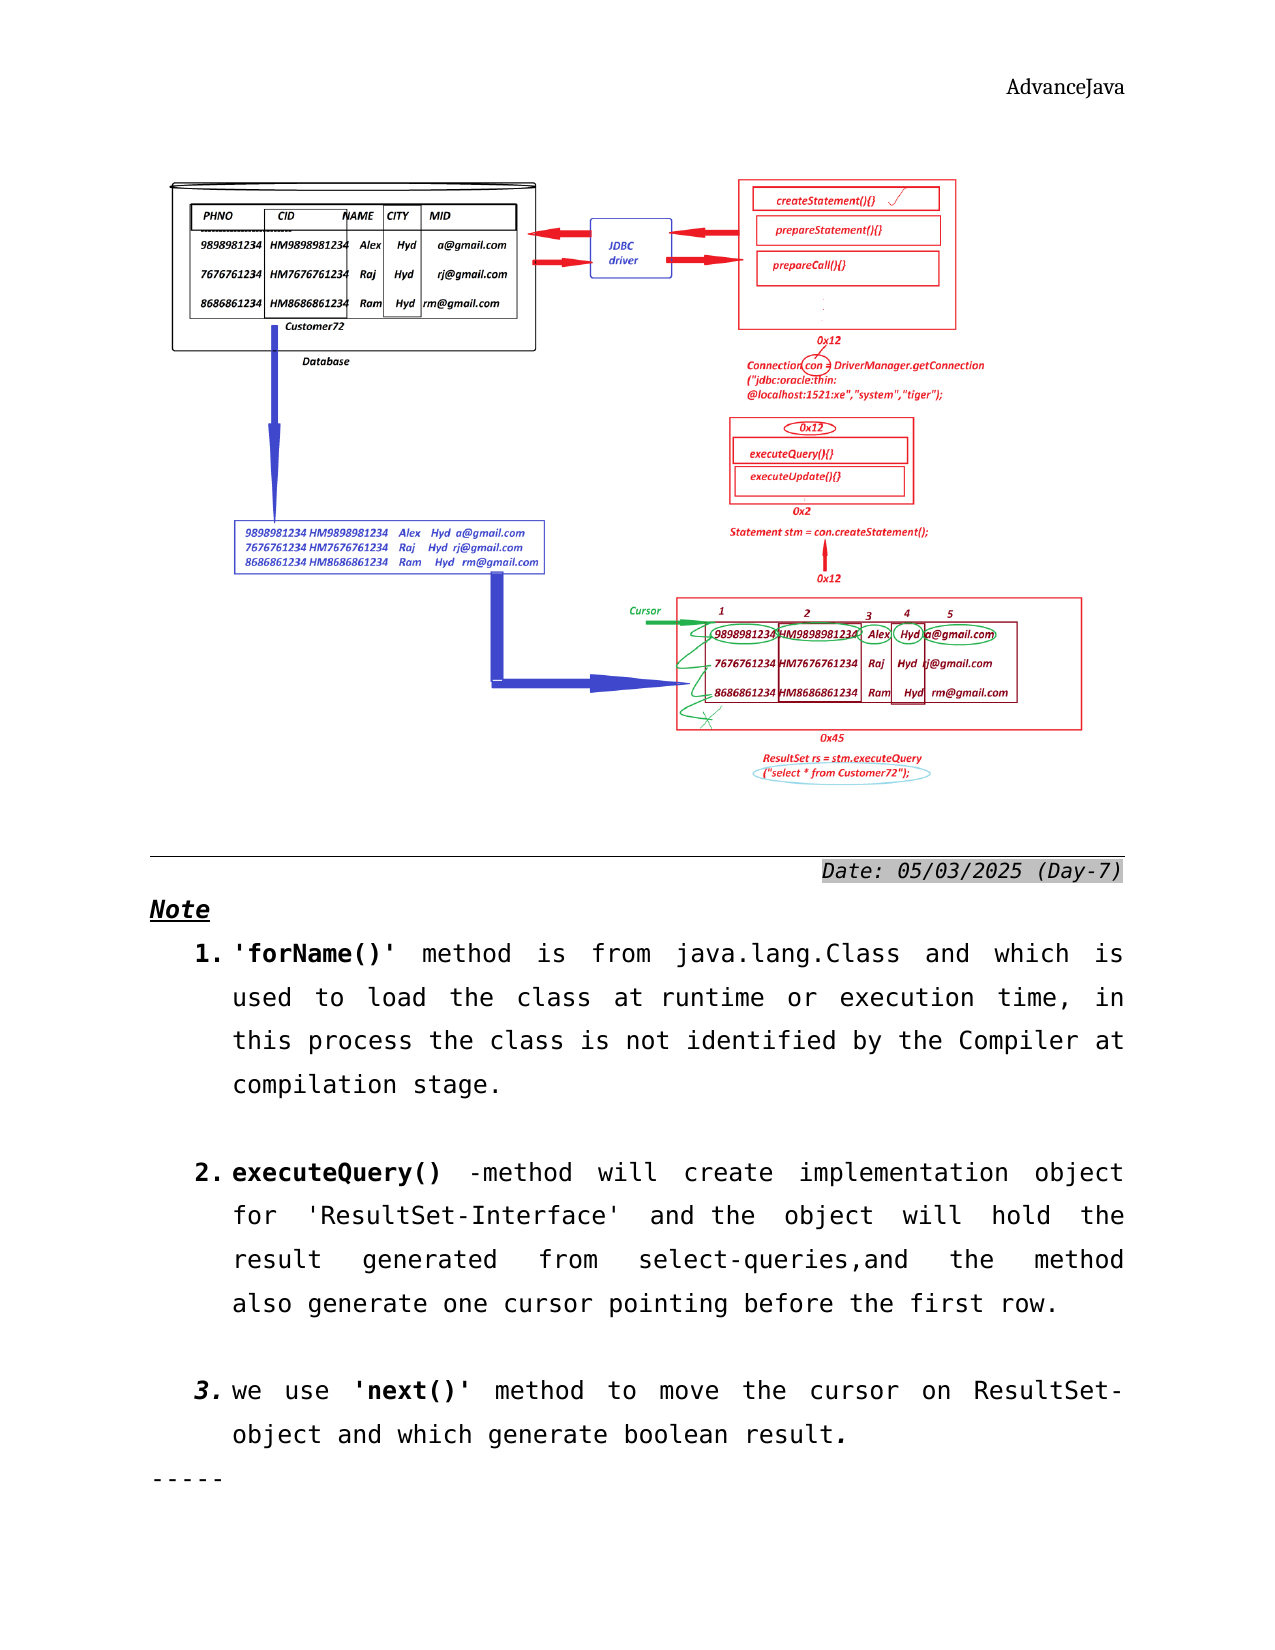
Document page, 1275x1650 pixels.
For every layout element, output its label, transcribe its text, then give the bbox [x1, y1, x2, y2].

picture [150, 128, 1123, 842]
list 'forName()' method is from java.lang.Class and which is used to load the class at runtime or execution time, in this process the class is not identified by the Compiler at compilation stage. [194, 939, 1125, 1099]
text Note [150, 892, 1125, 924]
text ----- [150, 1464, 1125, 1493]
list we use 'next()' method to move the cursor on ResultSet-object and which generate boolean result. [194, 1376, 1125, 1449]
text Date: 05/03/2025 (Day-7) [150, 857, 1125, 883]
list executeQuery() -method will create implementation object for 'ResultSet-Interface' and the object will hold the result generated from select-queries,and the method also generate one cursor pointing before the first row. [194, 1158, 1125, 1318]
